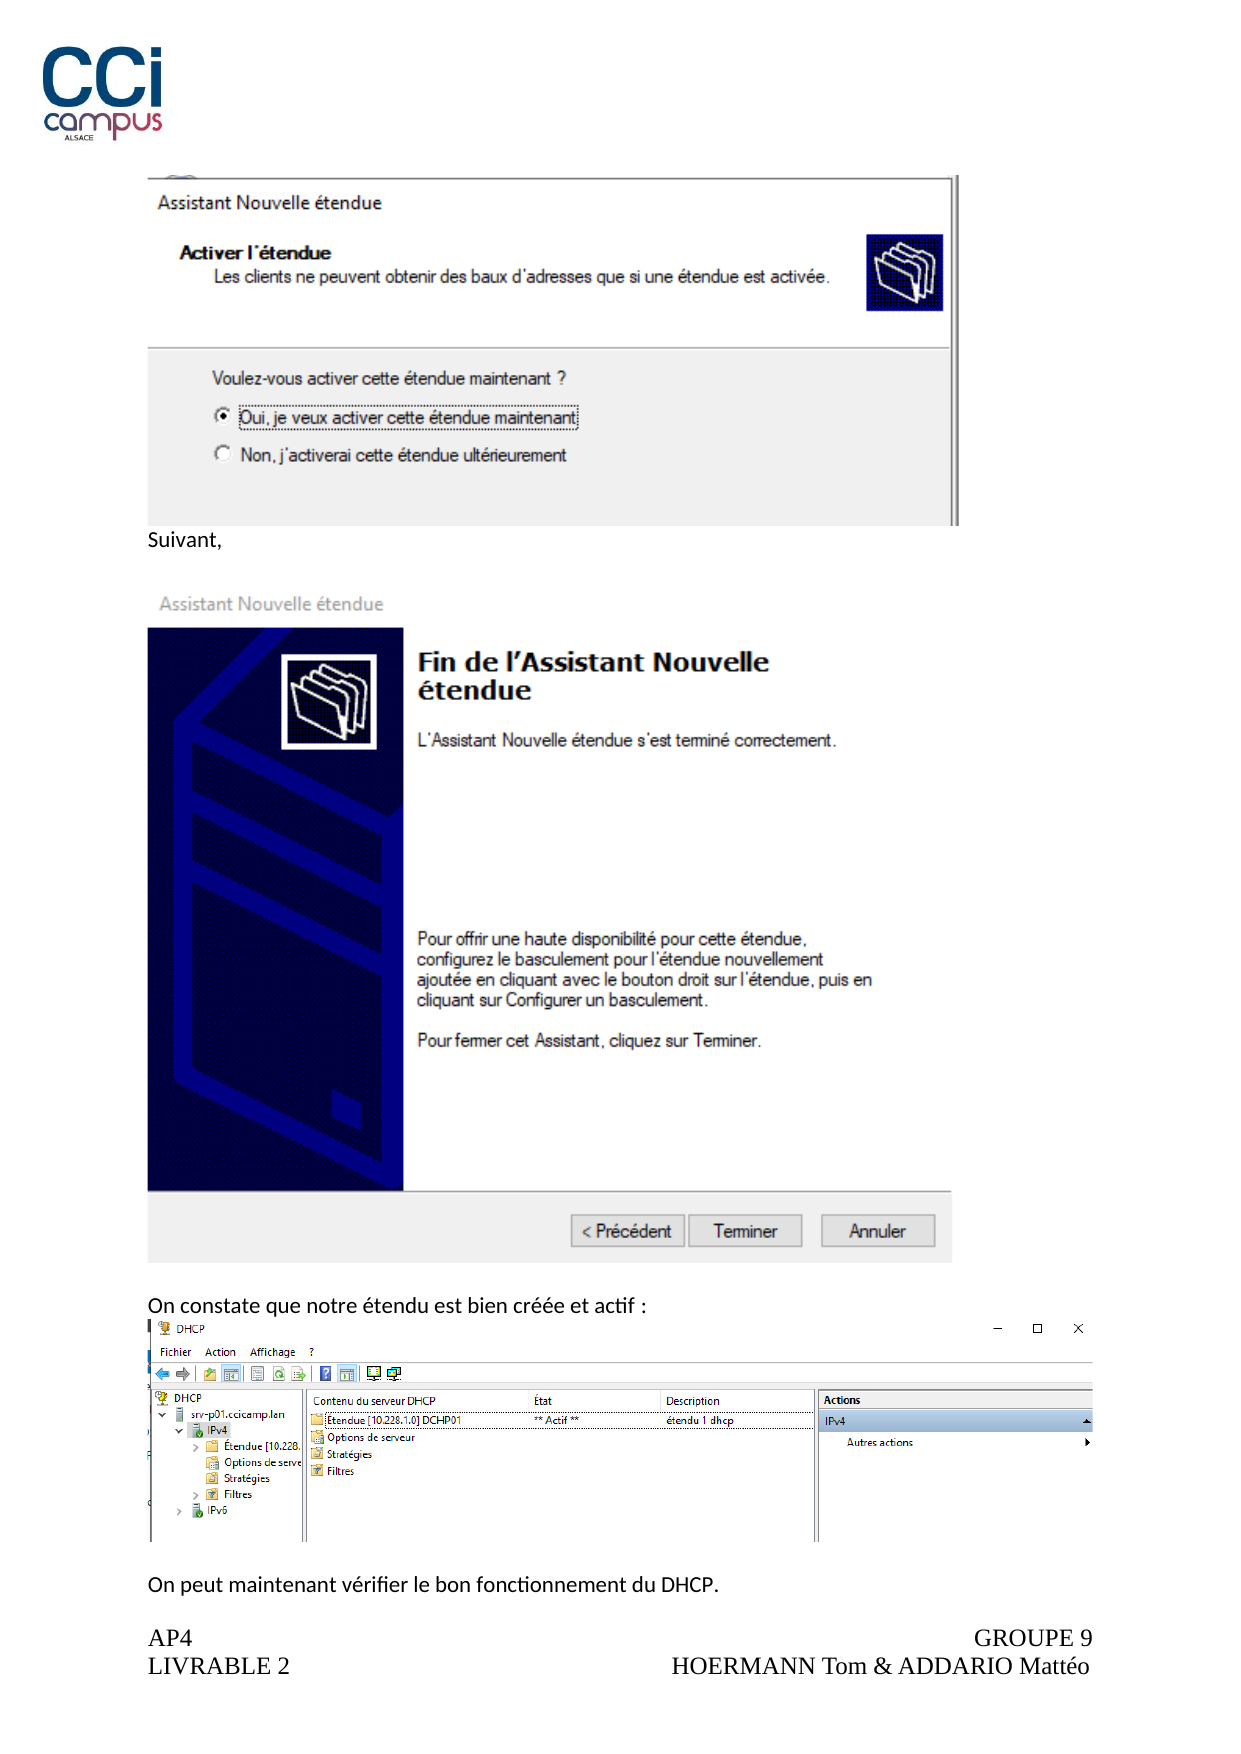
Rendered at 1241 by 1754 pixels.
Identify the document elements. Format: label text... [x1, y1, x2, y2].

picture [147, 1319, 1093, 1542]
picture [147, 175, 959, 526]
text On constate que notre étendu est bien créée et actif : [148, 1291, 1093, 1319]
text On peut maintenant vérifier le bon fonctionnement du DHCP. [148, 1570, 1093, 1598]
text Suivant, [148, 526, 1093, 554]
picture [147, 581, 953, 1263]
picture [35, 26, 182, 148]
